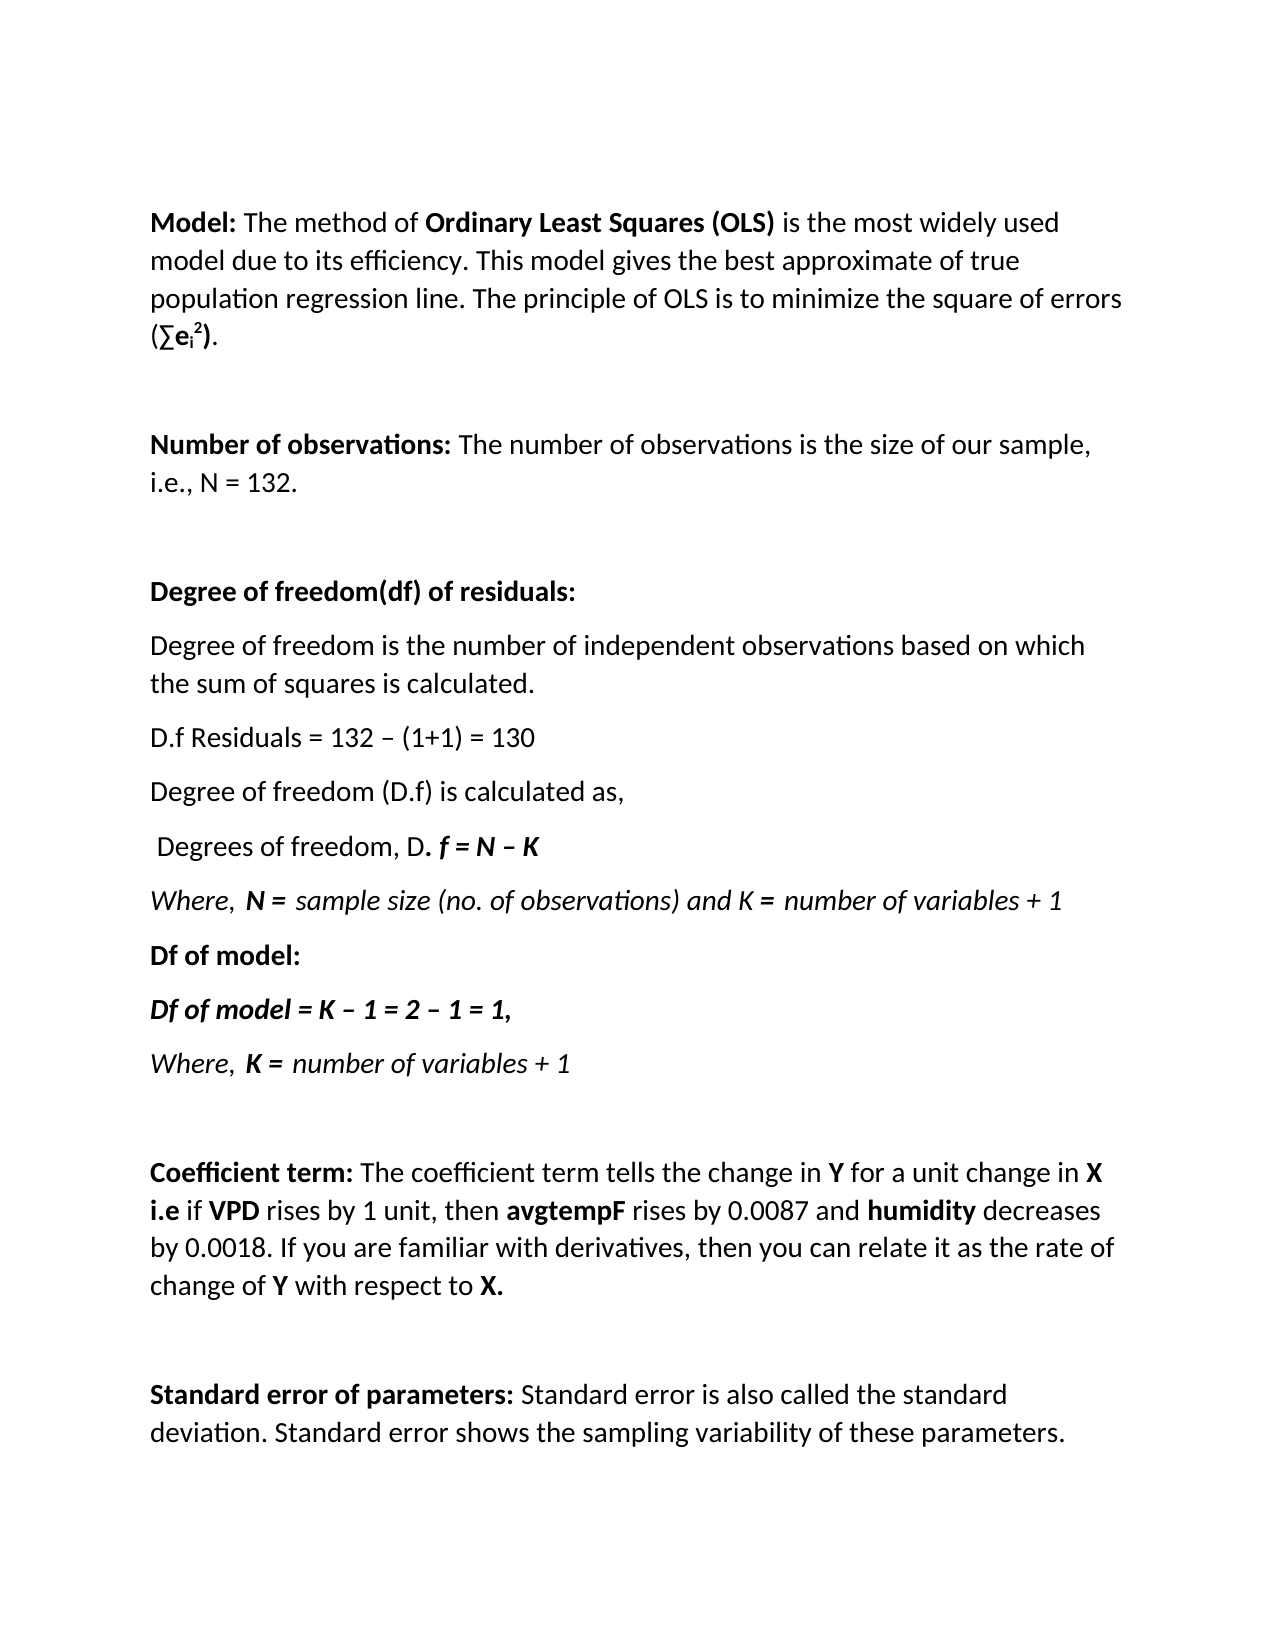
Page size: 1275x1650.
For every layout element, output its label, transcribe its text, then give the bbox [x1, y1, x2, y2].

text Standard error of parameters: Standard error is also called the standard deviation. Standard error shows the sampling variability of these parameters. [150, 1376, 1125, 1449]
text Df of model = K – 1 = 2 – 1 = 1, [150, 991, 1125, 1027]
text D.f Residuals = 132 – (1+1) = 130 [150, 719, 1125, 755]
text Where, K = number of variables + 1 [150, 1045, 1125, 1081]
text Degrees of freedom, D. f = N – K [150, 828, 1125, 863]
text Degree of freedom (D.f) is calculated as, [150, 773, 1125, 809]
text Df of model: [150, 937, 1125, 972]
text Coefficient term: The coefficient term tells the change in Y for a unit change in X i.e if VPD rises by 1 unit, then avgtempF rises by 0.0087 and humidity decreases by 0.0018. If you are familiar with derivatives, then you can relate it as the rate of change of Y with respect to X. [150, 1154, 1125, 1303]
text Degree of freedom(df) of residuals: [150, 573, 1125, 608]
text Model: The method of Ordinary Least Squares (OLS) is the most widely used model due to its efficiency. This model gives the best approximate of true population regression line. The principle of OLS is to minimize the square of errors (∑ei2). [150, 204, 1125, 353]
text Degree of freedom is the number of independent observations based on which the sum of squares is calculated. [150, 627, 1125, 700]
text Where, N = sample size (no. of observations) and K = number of variables + 1 [150, 882, 1125, 918]
text Number of observations: The number of observations is the size of our sample, i.e., N = 132. [150, 426, 1125, 499]
